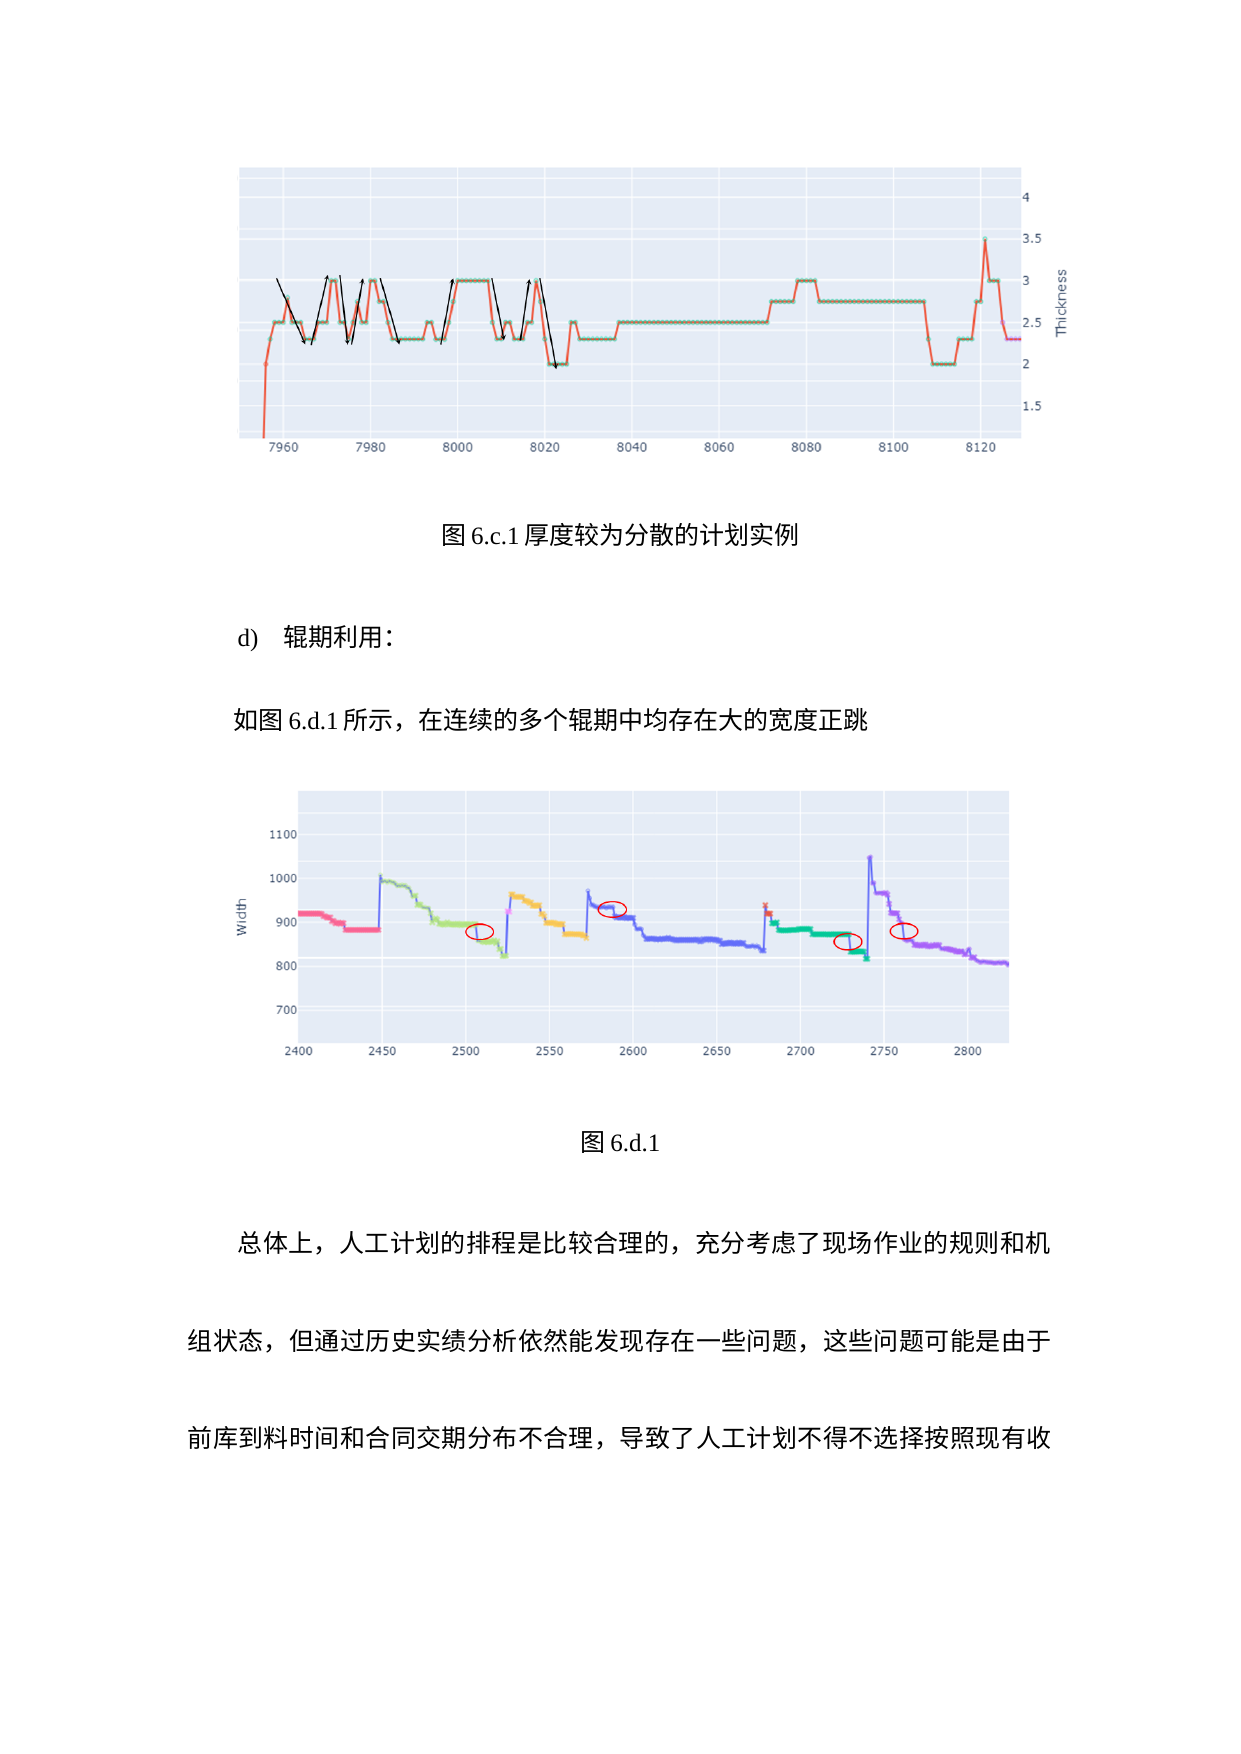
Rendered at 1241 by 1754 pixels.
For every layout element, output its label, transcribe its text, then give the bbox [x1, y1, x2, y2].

picture [237, 162, 1081, 462]
text 如图6.d.1所示，在连续的多个辊期中均存在大的宽度正跳 [233, 686, 1053, 751]
text 图6.d.1 [187, 1108, 1053, 1173]
picture [231, 787, 1010, 1062]
text 图6.c.1厚度较为分散的计划实例 [187, 501, 1053, 566]
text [187, 1209, 1053, 1469]
list 辊期利用： [237, 603, 1053, 668]
